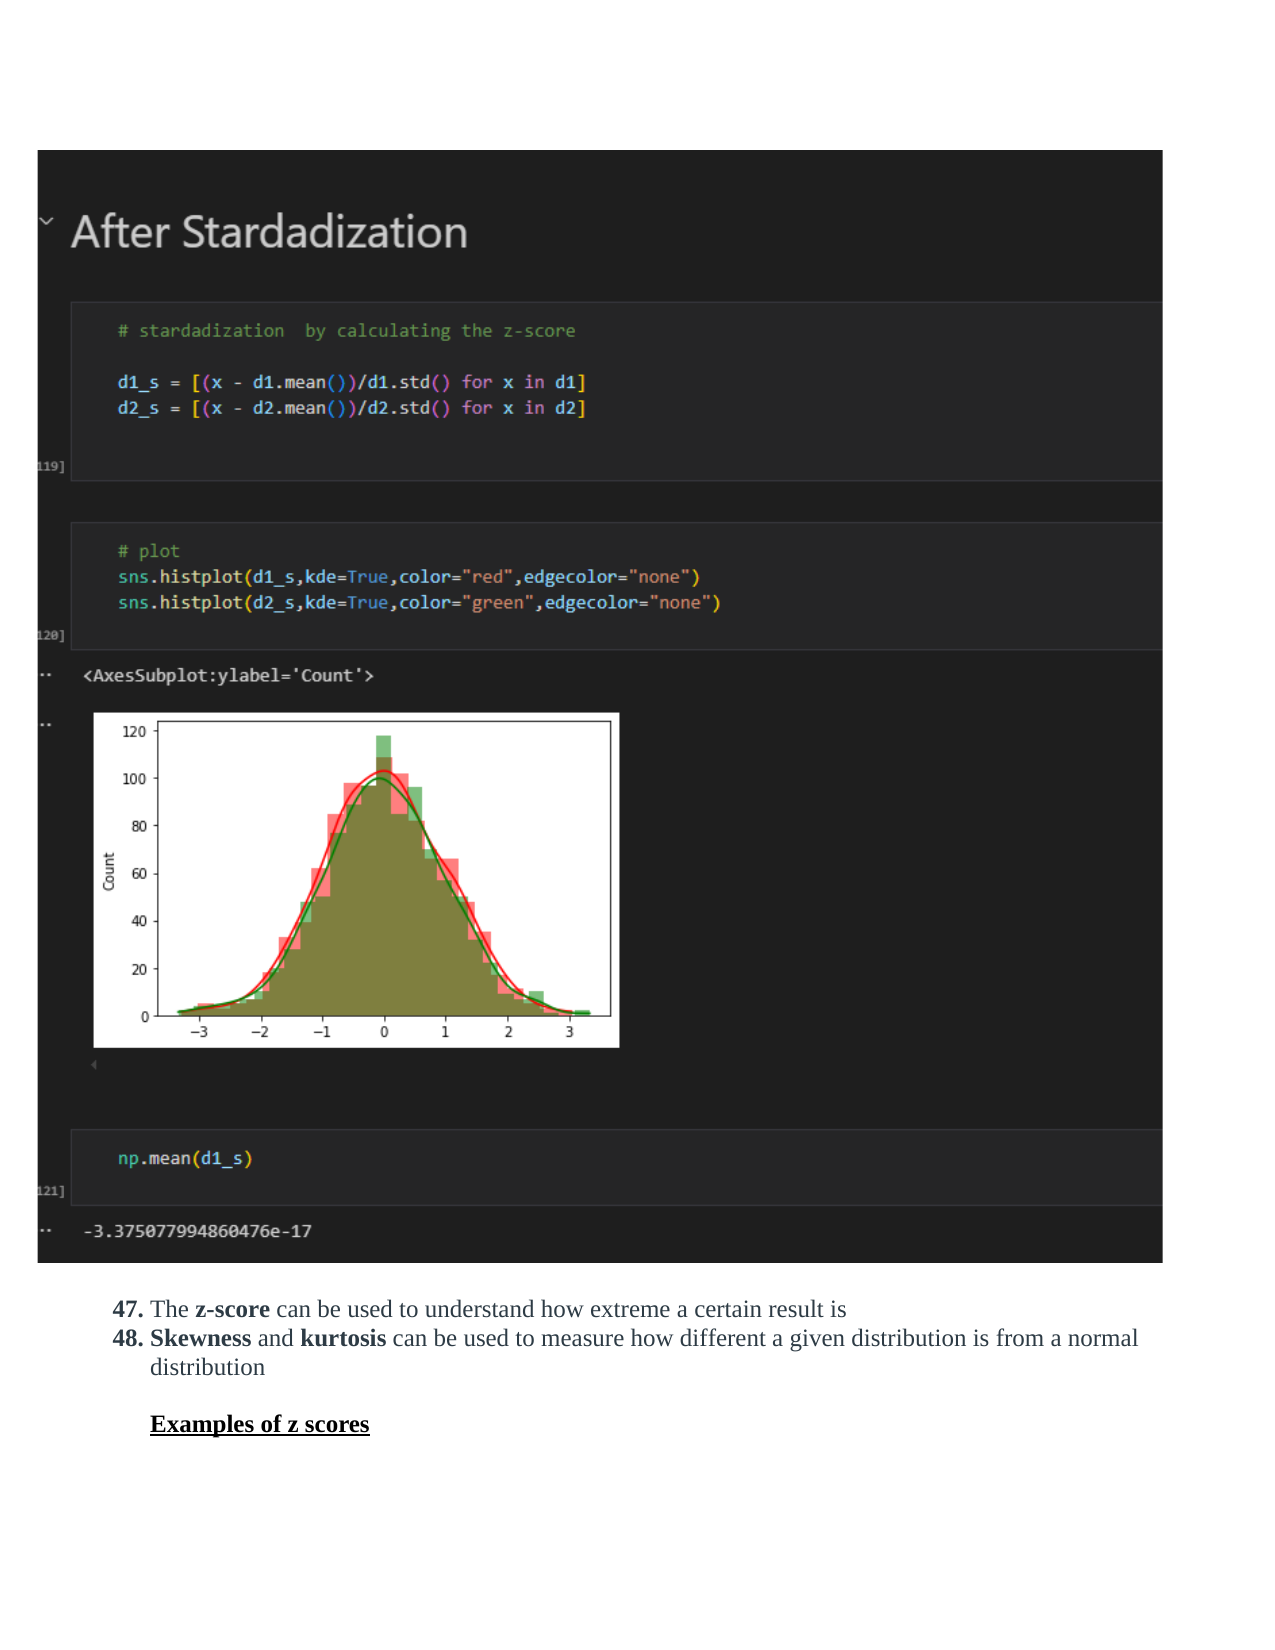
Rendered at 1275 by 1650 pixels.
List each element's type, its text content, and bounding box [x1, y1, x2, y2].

list The z-score can be used to understand how extreme a certain result is [112, 1294, 1191, 1323]
list Examples of z scores [150, 1409, 1191, 1438]
list Skewness and kurtosis can be used to measure how different a given distribution is from a normal distribution [112, 1323, 1191, 1380]
picture [37, 150, 1163, 1263]
